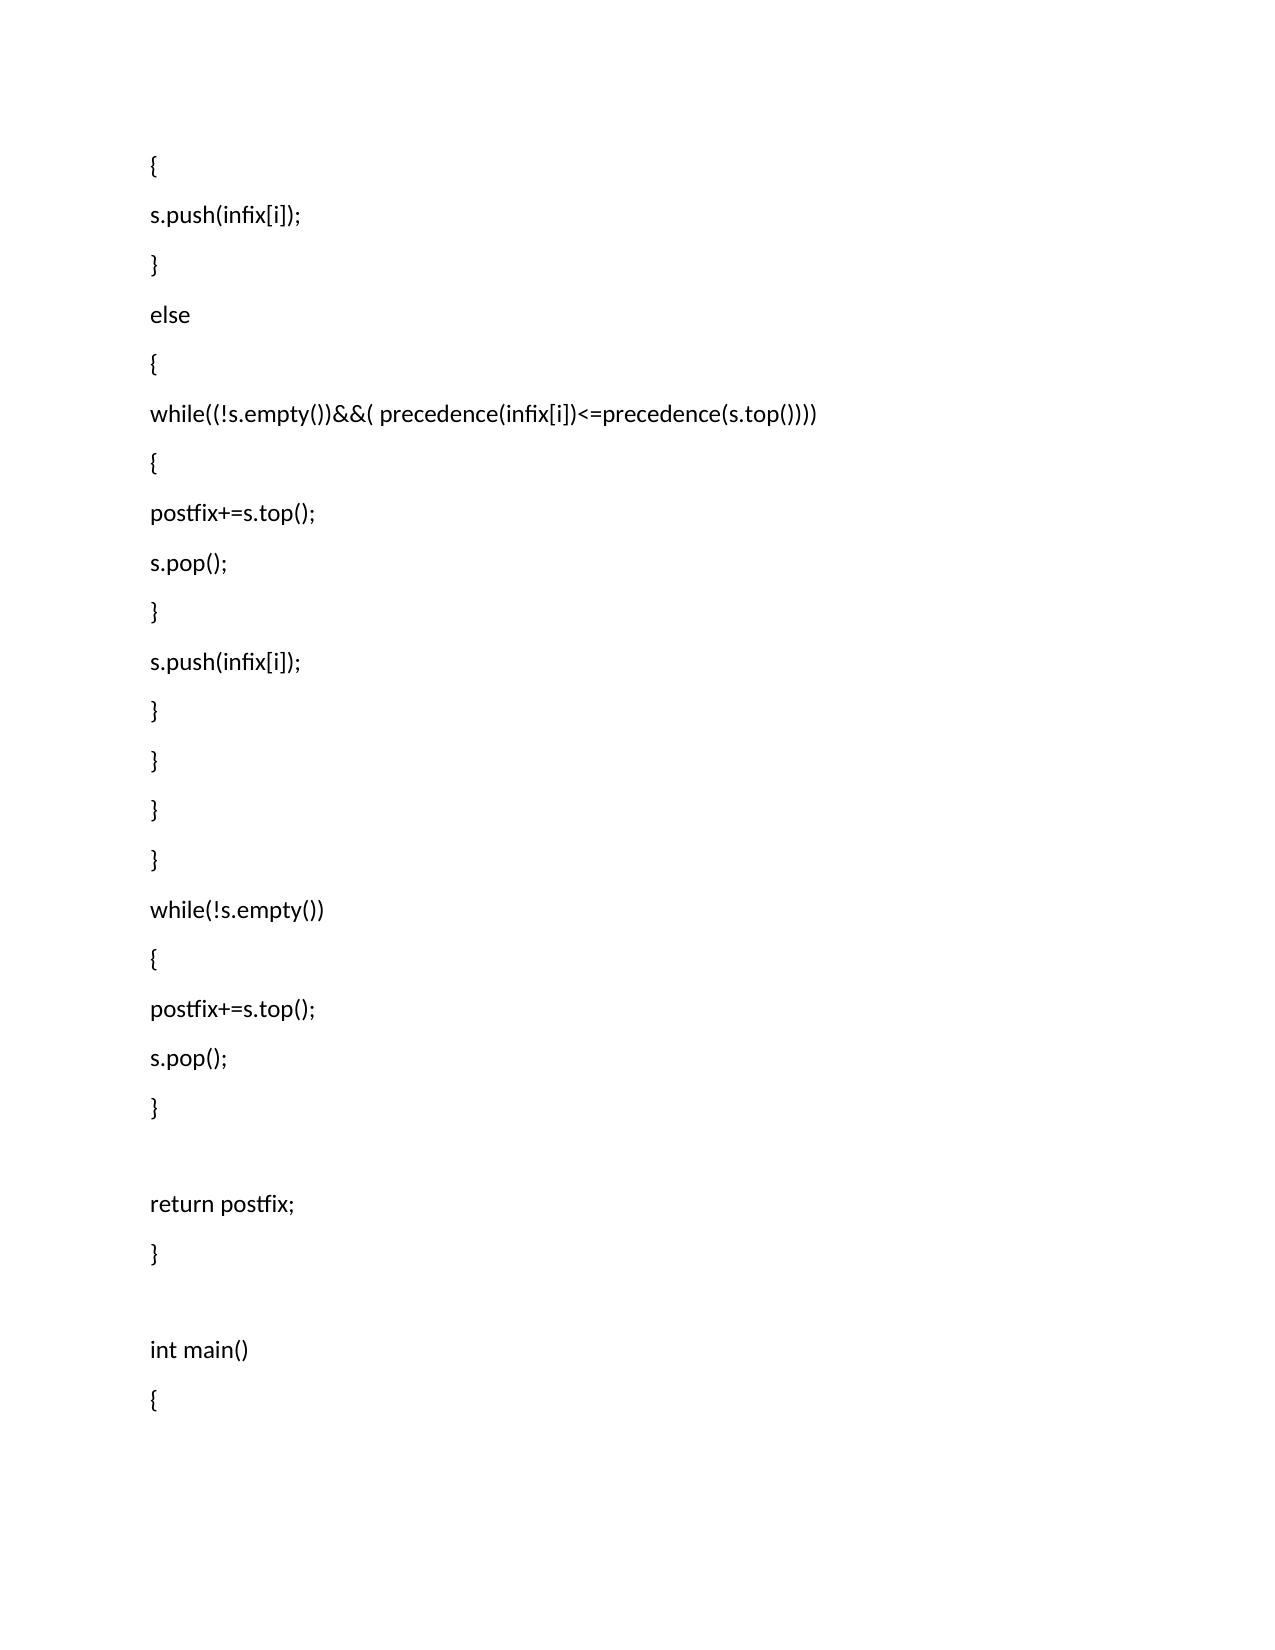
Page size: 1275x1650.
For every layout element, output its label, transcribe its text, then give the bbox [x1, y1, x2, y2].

text while((!s.empty())&&( precedence(infix[i])<=precedence(s.top()))) [150, 398, 1125, 428]
text } [150, 745, 1125, 776]
text int main() [150, 1334, 1125, 1365]
text s.push(infix[i]); [150, 646, 1125, 676]
text return postfix; [150, 1188, 1125, 1219]
text { [150, 150, 1125, 181]
text s.push(infix[i]); [150, 199, 1125, 230]
text { [150, 447, 1125, 478]
text postfix+=s.top(); [150, 993, 1125, 1023]
text } [150, 1238, 1125, 1269]
text } [150, 249, 1125, 280]
text } [150, 1092, 1125, 1123]
text { [150, 348, 1125, 379]
text } [150, 844, 1125, 875]
text { [150, 943, 1125, 974]
text { [150, 1384, 1125, 1415]
text } [150, 596, 1125, 627]
text s.pop(); [150, 547, 1125, 577]
text postfix+=s.top(); [150, 497, 1125, 528]
text } [150, 695, 1125, 726]
text while(!s.empty()) [150, 894, 1125, 924]
text else [150, 299, 1125, 329]
text } [150, 794, 1125, 825]
text s.pop(); [150, 1042, 1125, 1073]
